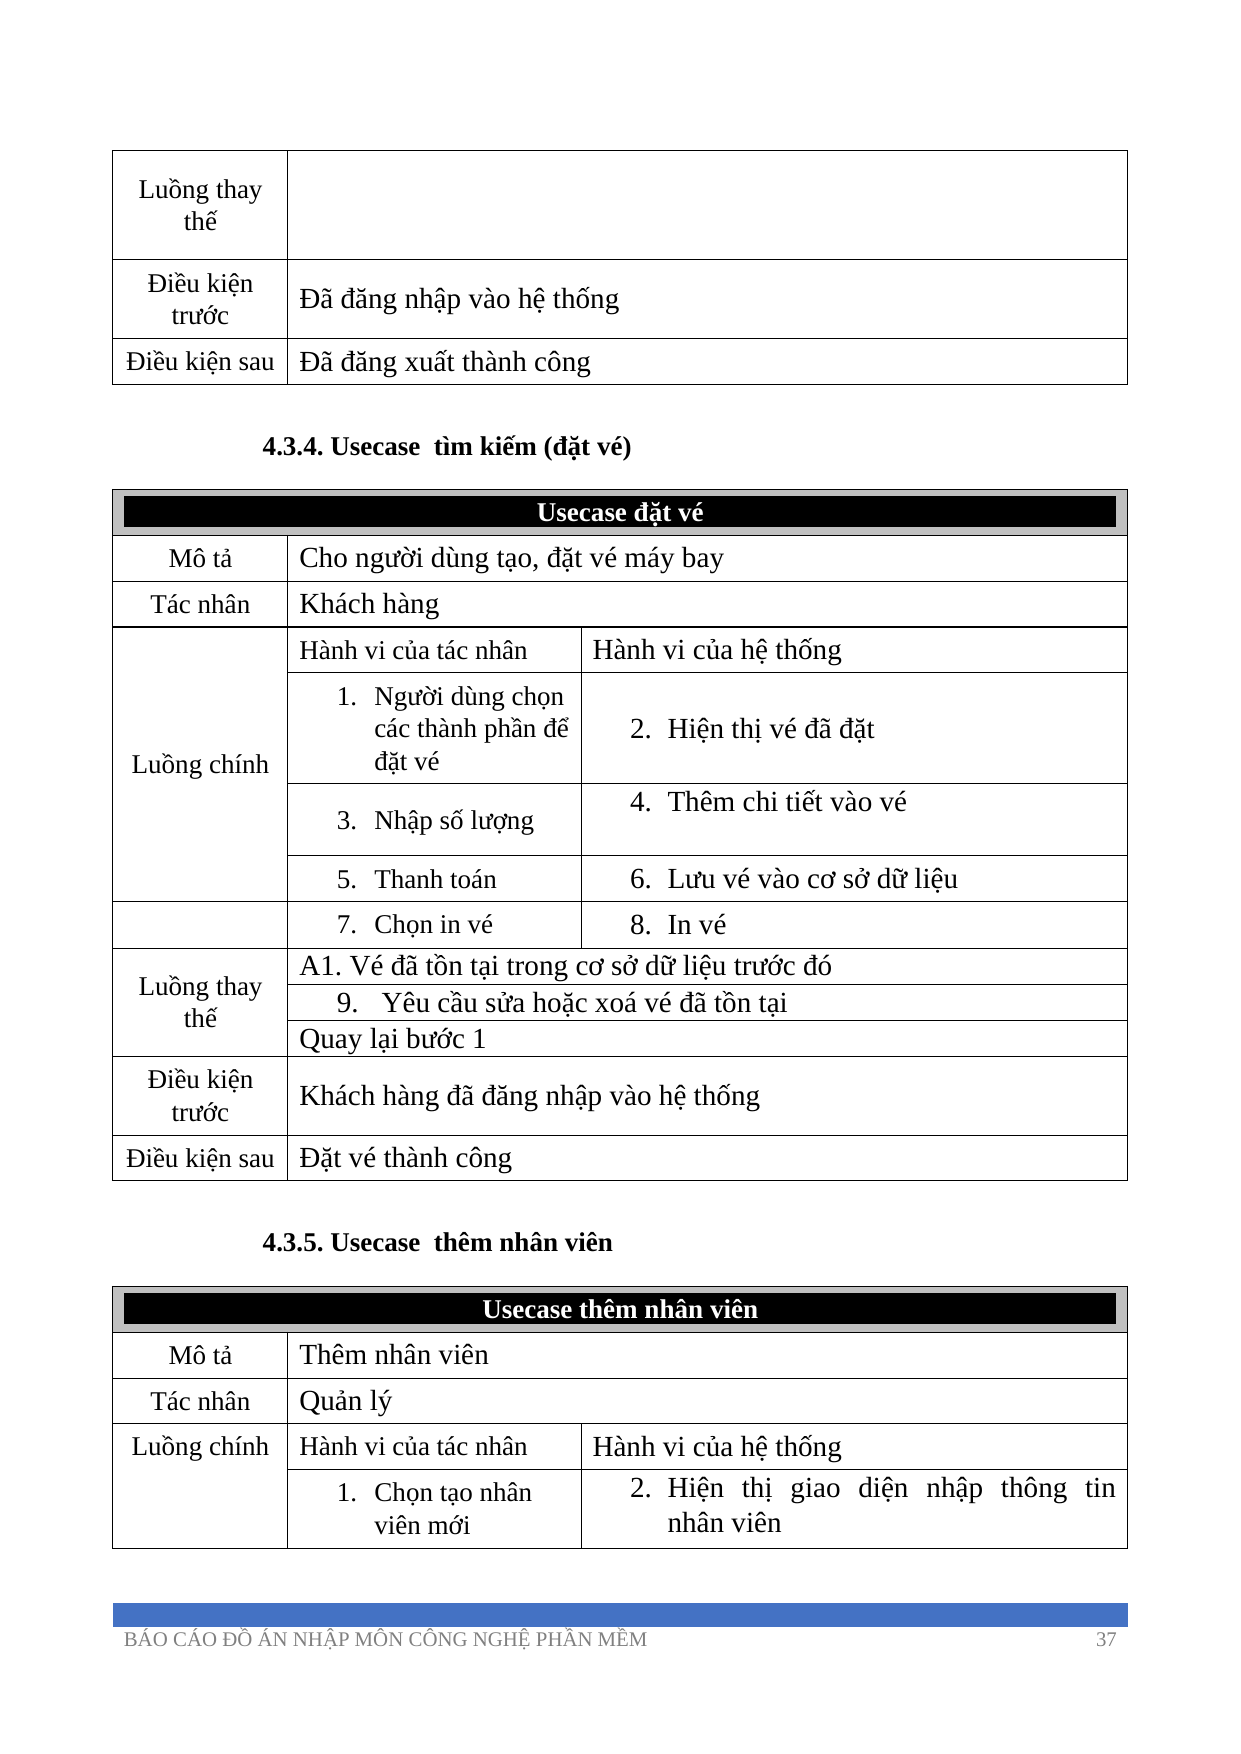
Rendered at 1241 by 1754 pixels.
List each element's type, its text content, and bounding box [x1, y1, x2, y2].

table_cell [113, 902, 287, 947]
table_cell Khách hàng [288, 582, 1127, 626]
table_cell Hiện thị giao diện nhập thông tin nhân viên [582, 1470, 1127, 1547]
subtitle 4.3.5. Usecase thêm nhân viên [187, 1227, 1128, 1258]
table_cell In vé [582, 902, 1127, 947]
table_header Usecase thêm nhân viên [113, 1287, 1127, 1332]
table_cell Thêm chi tiết vào vé [582, 784, 1127, 855]
table_cell Chọn in vé [288, 902, 581, 947]
table_cell Luồng chính [113, 628, 287, 901]
table_cell Hiện thị vé đã đặt [582, 673, 1127, 783]
table_cell [288, 151, 1127, 259]
table_cell Mô tả [113, 1333, 287, 1377]
table_cell Người dùng chọn các thành phần để đặt vé [288, 673, 581, 783]
table_cell Hành vi của hệ thống [582, 628, 1127, 672]
table_cell Tác nhân [113, 1379, 287, 1423]
table_cell Cho người dùng tạo, đặt vé máy bay [288, 536, 1127, 581]
table_cell Điều kiện sau [113, 1136, 287, 1180]
subtitle 4.3.4. Usecase tìm kiếm (đặt vé) [187, 430, 1128, 461]
table_cell Khách hàng đã đăng nhập vào hệ thống [288, 1057, 1127, 1134]
table_cell Chọn tạo nhân viên mới [288, 1470, 581, 1547]
table_cell Điều kiện sau [113, 339, 287, 384]
table_cell Tác nhân [113, 582, 287, 626]
table_cell Quay lại bước 1 [288, 1021, 1127, 1056]
table_cell Đặt vé thành công [288, 1136, 1127, 1180]
table_cell Hành vi của tác nhân [288, 628, 581, 672]
table_cell Nhập số lượng [288, 784, 581, 855]
table_cell Luồng thay thế [113, 949, 287, 1056]
table_cell Điều kiện trước [113, 1057, 287, 1134]
table_cell Luồng chính [113, 1424, 287, 1547]
table_cell Quản lý [288, 1379, 1127, 1423]
table_cell Lưu vé vào cơ sở dữ liệu [582, 856, 1127, 901]
table_cell Hành vi của tác nhân [288, 1424, 581, 1469]
table_cell Mô tả [113, 536, 287, 581]
table_cell A1. Vé đã tồn tại trong cơ sở dữ liệu trước đó [288, 949, 1127, 984]
table_cell Luồng thay thế [113, 151, 287, 259]
table_header Usecase đặt vé [113, 490, 1127, 535]
table_cell Điều kiện trước [113, 260, 287, 338]
table_cell Yêu cầu sửa hoặc xoá vé đã tồn tại [288, 985, 1127, 1020]
table_cell Thanh toán [288, 856, 581, 901]
table_cell Thêm nhân viên [288, 1333, 1127, 1377]
table_cell Đã đăng nhập vào hệ thống [288, 260, 1127, 338]
table_cell Đã đăng xuất thành công [288, 339, 1127, 384]
table_cell Hành vi của hệ thống [582, 1424, 1127, 1469]
